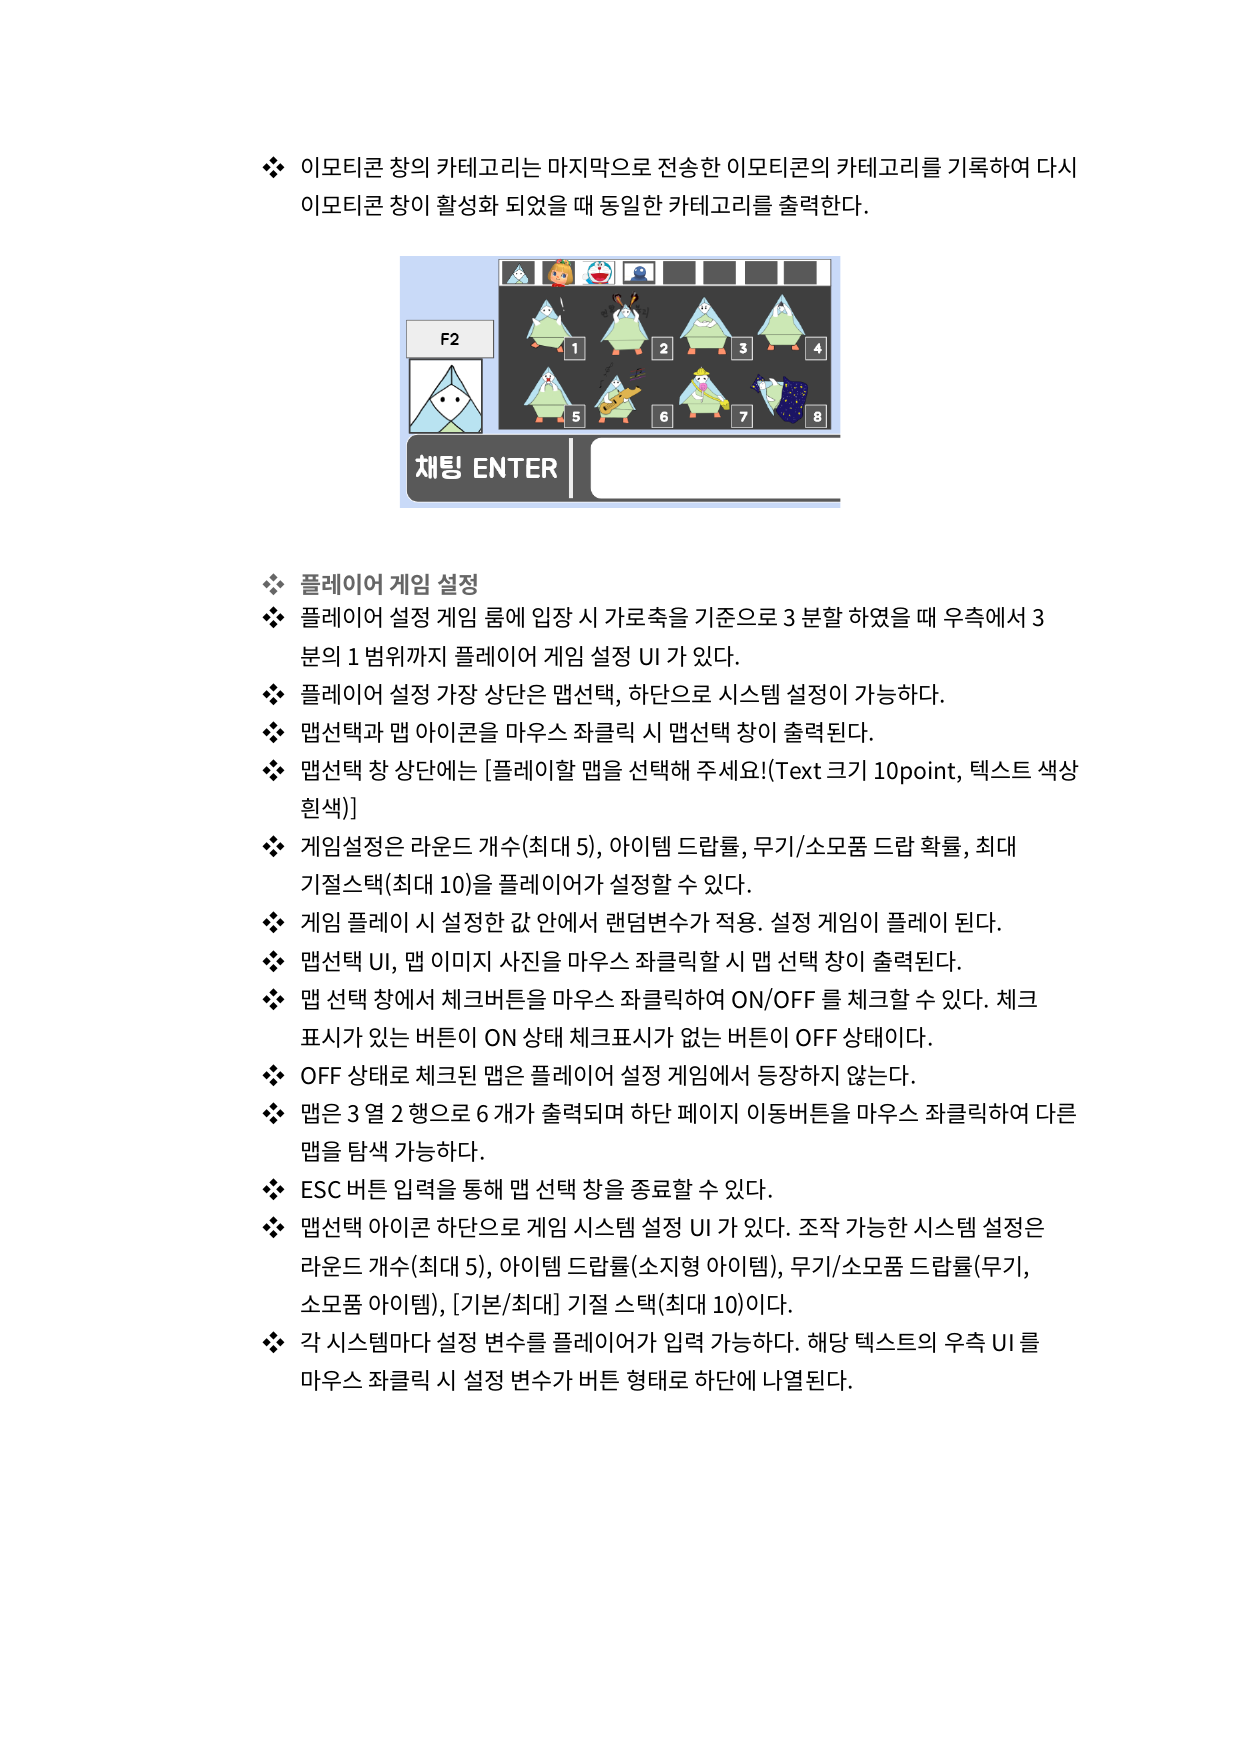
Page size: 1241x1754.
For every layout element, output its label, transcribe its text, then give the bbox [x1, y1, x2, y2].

list 맵은 3열 2행으로 6개가 출력되며 하단 페이지 이동버튼을 마우스 좌클릭하여 다른 맵을 탐색 가능하다. [262, 1096, 1090, 1167]
list ESC버튼 입력을 통해 맵 선택 창을 종료할 수 있다. [262, 1172, 1090, 1205]
list 맵 선택 창에서 체크버튼을 마우스 좌클릭하여 ON/OFF를 체크할 수 있다. 체크 표시가 있는 버튼이 ON상태 체크표시가 없는 버튼이 OFF상태이다. [262, 982, 1090, 1053]
list 맵선택 창 상단에는 [플레이할 맵을 선택해 주세요!(Text크기 10point, 텍스트 색상 흰색)] [262, 753, 1090, 824]
list 맵선택 UI, 맵 이미지 사진을 마우스 좌클릭할 시 맵 선택 창이 출력된다. [262, 943, 1090, 977]
list 이모티콘 창의 카테고리는 마지막으로 전송한 이모티콘의 카테고리를 기록하여 다시 이모티콘 창이 활성화 되었을 때 동일한 카테고리를 출력한다. [262, 150, 1090, 221]
list 플레이어 설정 게임 룸에 입장 시 가로축을 기준으로 3분할 하였을 때 우측에서 3분의 1범위까지 플레이어 게임 설정 UI가 있다. [262, 600, 1090, 672]
list 게임 플레이 시 설정한 값 안에서 랜덤변수가 적용. 설정 게임이 플레이 된다. [262, 905, 1090, 938]
list 플레이어 설정 가장 상단은 맵선택, 하단으로 시스템 설정이 가능하다. [262, 677, 1090, 710]
list 맵선택 아이콘 하단으로 게임 시스템 설정 UI가 있다. 조작 가능한 시스템 설정은 라운드 개수(최대 5), 아이템 드랍률(소지형 아이템), 무기/소모품 드랍률(무기,소모품 아이템), [기본/최대] 기절 스택(최대 10)이다. [262, 1210, 1090, 1320]
list 게임설정은 라운드 개수(최대 5), 아이템 드랍률, 무기/소모품 드랍 확률, 최대 기절스택(최대 10)을 플레이어가 설정할 수 있다. [262, 829, 1090, 900]
list 각 시스템마다 설정 변수를 플레이어가 입력 가능하다. 해당 텍스트의 우측 UI를 마우스 좌클릭 시 설정 변수가 버튼 형태로 하단에 나열된다. [262, 1325, 1090, 1396]
picture [399, 256, 841, 508]
list 맵선택과 맵 아이콘을 마우스 좌클릭 시 맵선택 창이 출력된다. [262, 715, 1090, 748]
subtitle 플레이어 게임 설정 [262, 567, 1090, 600]
list OFF상태로 체크된 맵은 플레이어 설정 게임에서 등장하지 않는다. [262, 1058, 1090, 1091]
